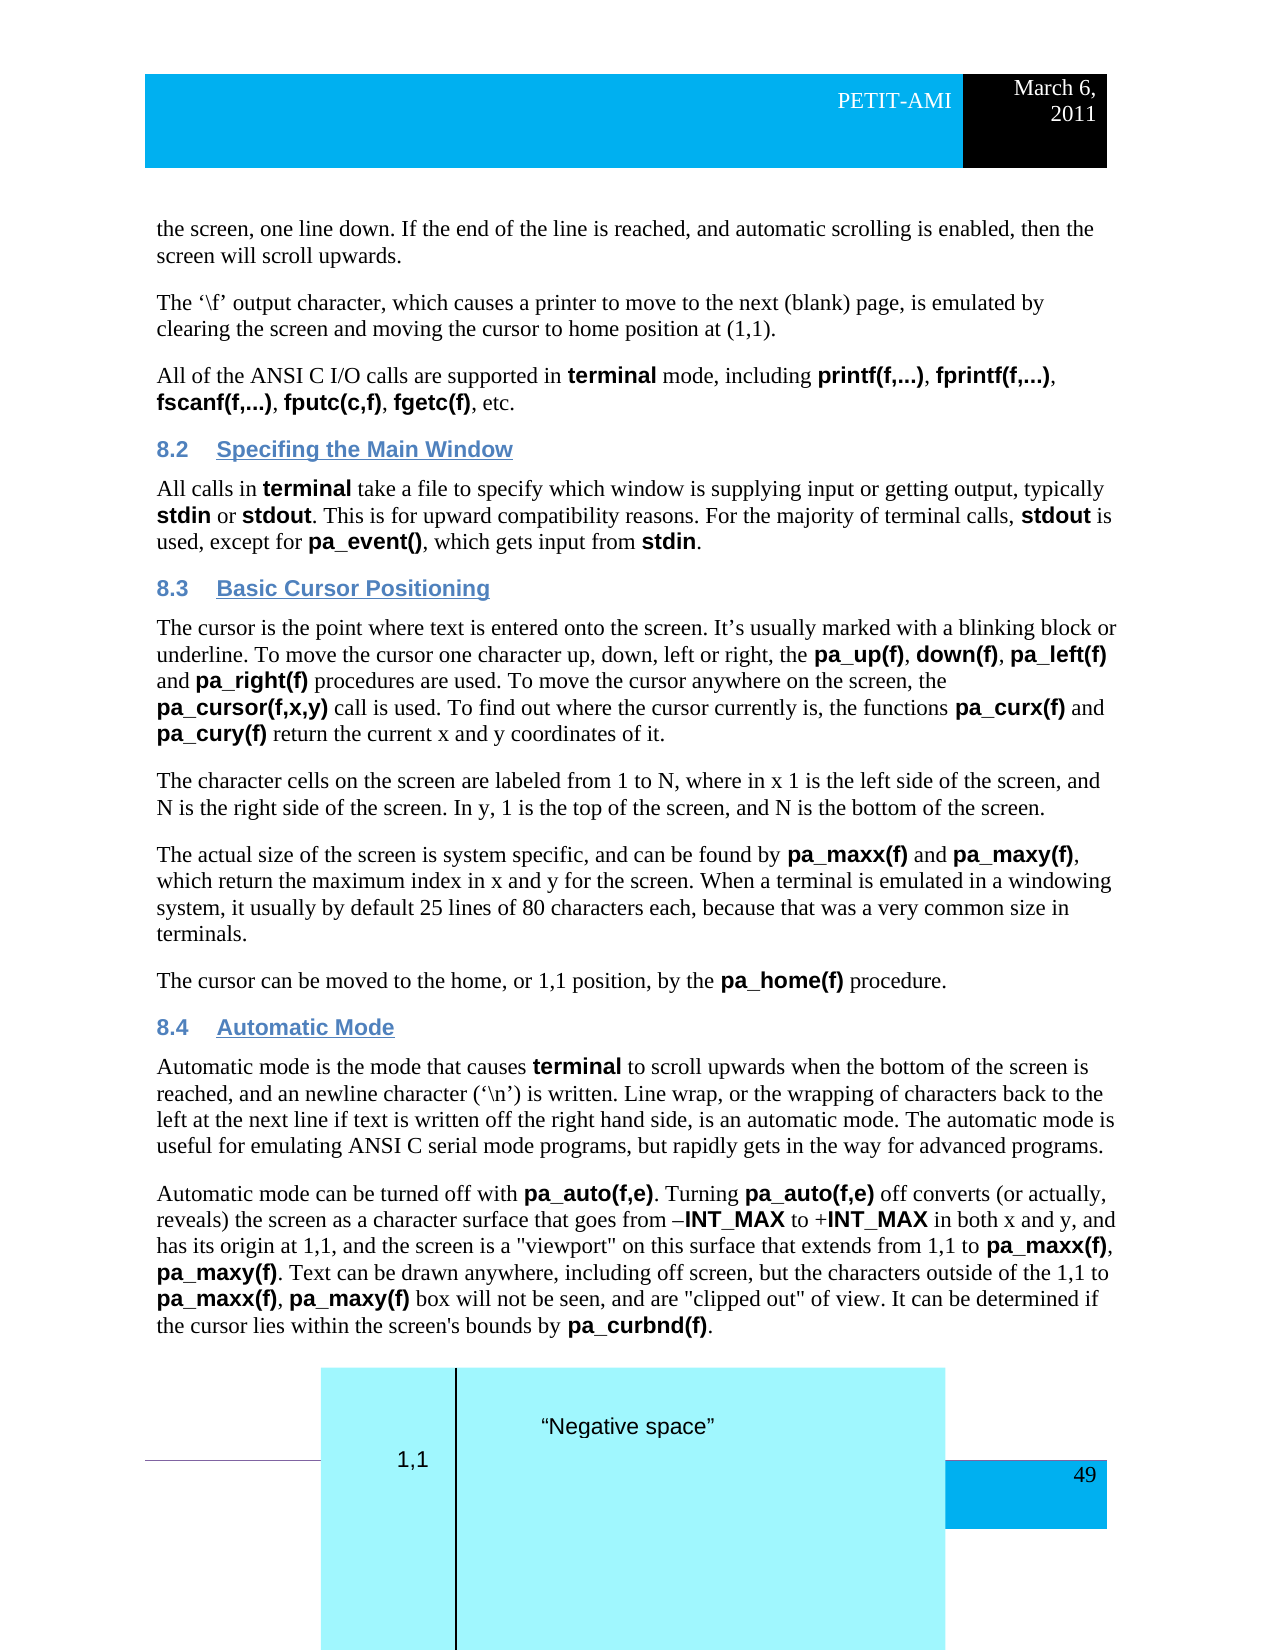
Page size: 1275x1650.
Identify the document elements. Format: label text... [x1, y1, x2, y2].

text Automatic mode can be turned off with pa_auto(f,e). Turning pa_auto(f,e) off converts (or actually, reveals) the screen as a character surface that goes from –INT_MAX to +INT_MAX in both x and y, and has its origin at 1,1, and the screen is a "viewport" on this surface that extends from 1,1 to pa_maxx(f), pa_maxy(f). Text can be drawn anywhere, including off screen, but the characters outside of the 1,1 to pa_maxx(f), pa_maxy(f) box will not be seen, and are "clipped out" of view. It can be determined if the cursor lies within the screen's bounds by pa_curbnd(f). [156, 1179, 1118, 1338]
subtitle Basic Cursor Positioning [156, 575, 1118, 602]
text The character cells on the screen are labeled from 1 to N, where in x 1 is the left side of the screen, and N is the right side of the screen. In y, 1 is the top of the screen, and N is the bottom of the screen. [156, 767, 1118, 820]
text All of the ANSI C I/O calls are supported in terminal mode, including printf(f,...), fprintf(f,...), fscanf(f,...), fputc(c,f), fgetc(f), etc. [156, 362, 1118, 415]
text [156, 215, 1118, 268]
text The cursor can be moved to the home, or 1,1 position, by the pa_home(f) procedure. [156, 967, 1118, 993]
text All calls in terminal take a file to specify which window is supplying input or getting output, typically stdin or stdout. This is for upward compatibility reasons. For the majority of terminal calls, stdout is used, except for pa_event(), which gets input from stdin. [156, 475, 1118, 554]
subtitle Specifing the Main Window [156, 436, 1118, 463]
text The cursor is the point where text is entered onto the screen. It’s usually marked with a blinking block or underline. To move the cursor one character up, down, left or right, the pa_up(f), down(f), pa_left(f) and pa_right(f) procedures are used. To move the cursor anywhere on the screen, the pa_cursor(f,x,y) call is used. To find out where the cursor currently is, the functions pa_curx(f) and pa_cury(f) return the current x and y coordinates of it. [156, 614, 1118, 746]
text The actual size of the screen is system specific, and can be found by pa_maxx(f) and pa_maxy(f), which return the maximum index in x and y for the screen. When a terminal is emulated in a windowing system, it usually by default 25 lines of 80 characters each, because that was a very common size in terminals. [156, 841, 1118, 946]
subtitle Automatic Mode [156, 1014, 1118, 1041]
text Automatic mode is the mode that causes terminal to scroll upwards when the bottom of the screen is reached, and an newline character (‘\n’) is written. Line wrap, or the wrapping of characters back to the left at the next line if text is written off the right hand side, is an automatic mode. The automatic mode is useful for emulating ANSI C serial mode programs, but rapidly gets in the way for advanced programs. [156, 1053, 1118, 1159]
text The ‘\f’ output character, which causes a printer to move to the next (blank) page, is emulated by clearing the screen and moving the cursor to home position at (1,1). [156, 289, 1118, 342]
